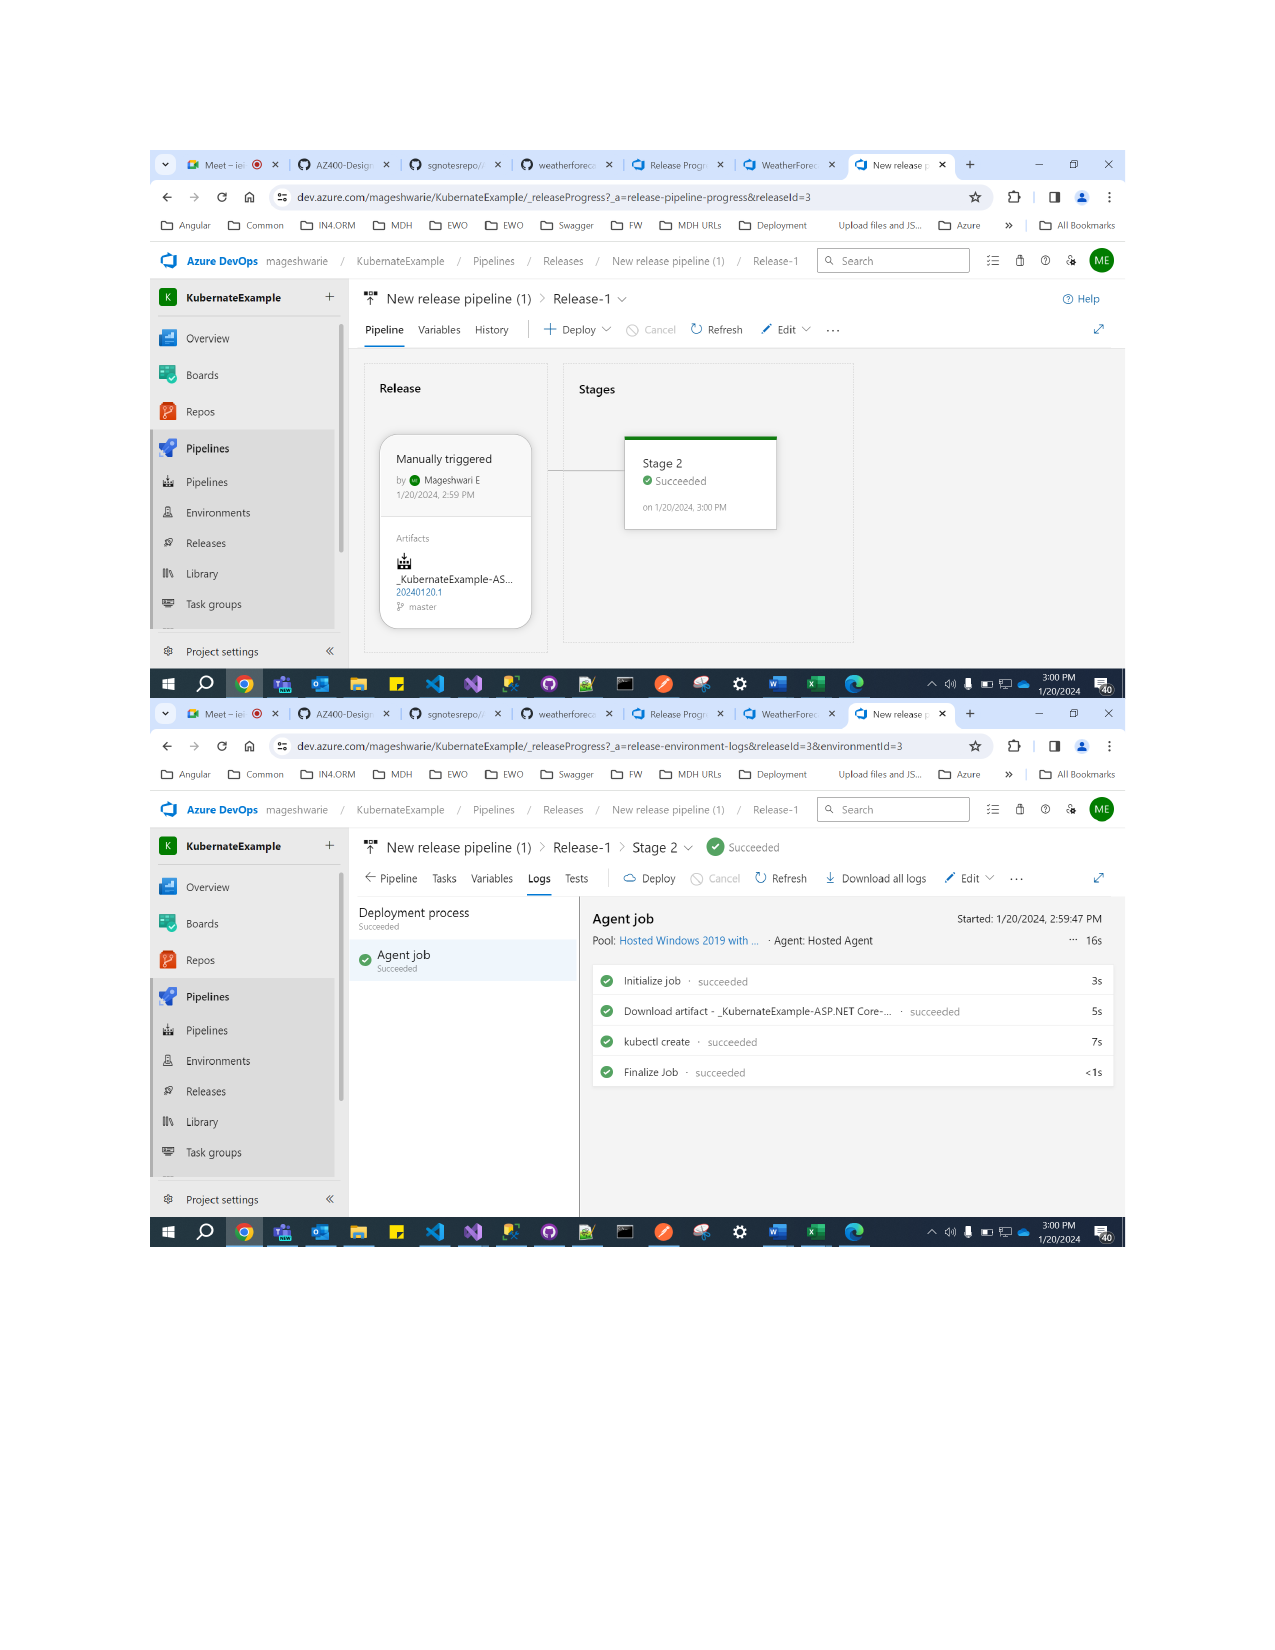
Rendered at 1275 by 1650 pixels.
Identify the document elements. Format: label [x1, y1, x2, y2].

picture [150, 150, 1125, 1247]
